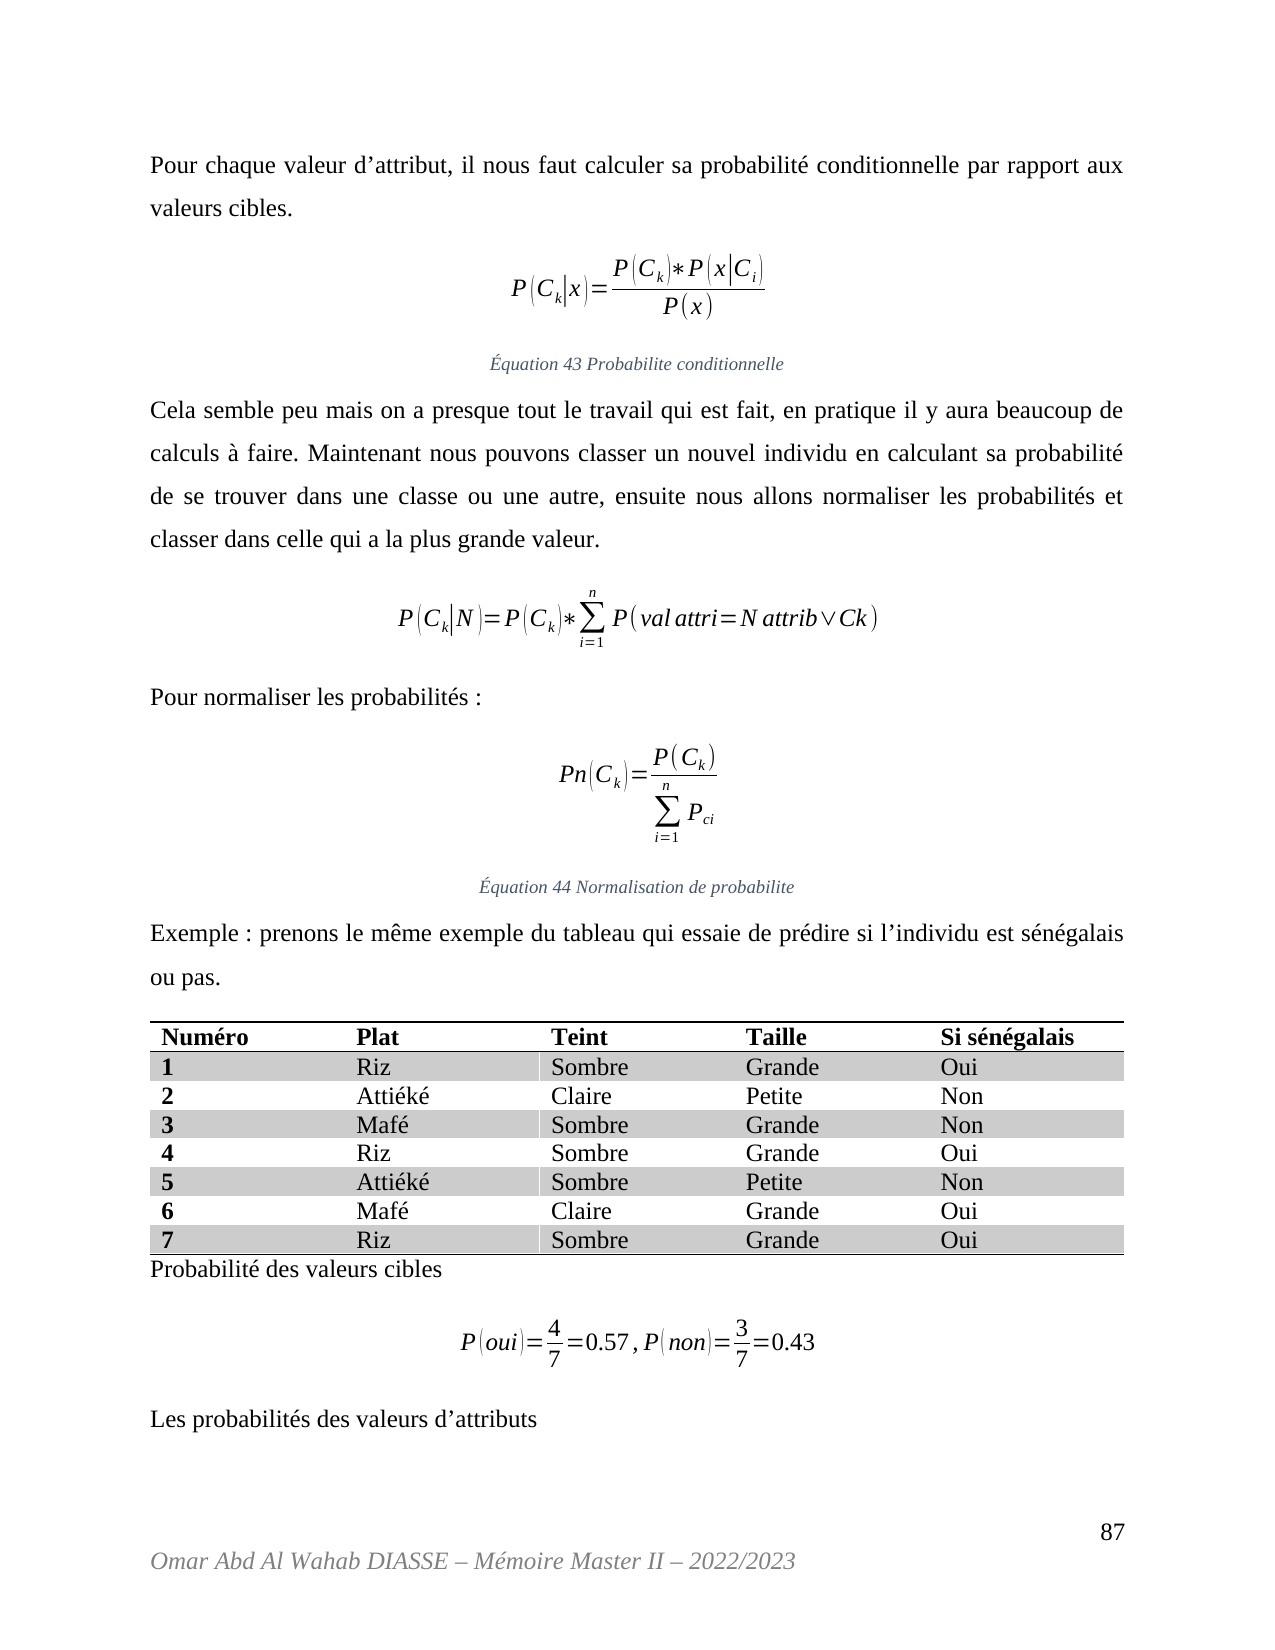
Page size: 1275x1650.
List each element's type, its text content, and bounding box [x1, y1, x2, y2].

text Équation 43 Probabilite conditionnelle [150, 352, 1125, 374]
table_cell Non [929, 1167, 1124, 1196]
table_cell 2 [150, 1081, 345, 1110]
text Pour normaliser les probabilités : [150, 682, 1125, 711]
text Exemple : prenons le même exemple du tableau qui essaie de prédire si l’individu est sénégalais ou pas. [150, 918, 1125, 990]
table_cell Oui [929, 1196, 1124, 1225]
table_cell 5 [150, 1167, 345, 1196]
table_cell Mafé [345, 1196, 539, 1225]
table_cell Grande [734, 1110, 929, 1138]
table_cell Oui [929, 1225, 1124, 1253]
text Pour chaque valeur d’attribut, il nous faut calculer sa probabilité conditionnelle par rapport aux valeurs cibles. [150, 150, 1125, 222]
table_header Numéro [150, 1023, 345, 1051]
text Cela semble peu mais on a presque tout le travail qui est fait, en pratique il y aura beaucoup de calculs à faire. Maintenant nous pouvons classer un nouvel individu en calculant sa probabilité de se trouver dans une classe ou une autre, ensuite nous allons normaliser les probabilités et classer dans celle qui a la plus grande valeur. [150, 395, 1125, 553]
table_cell Non [929, 1110, 1124, 1138]
table_cell Grande [734, 1139, 929, 1167]
table_cell 1 [150, 1052, 345, 1081]
table_cell Riz [345, 1225, 539, 1253]
table_header Si sénégalais [929, 1023, 1124, 1051]
table_cell Riz [345, 1052, 539, 1081]
table_cell 3 [150, 1110, 345, 1138]
table_header Teint [540, 1023, 734, 1051]
table_cell Sombre [540, 1139, 734, 1167]
table_cell Mafé [345, 1110, 539, 1138]
table_cell Sombre [540, 1052, 734, 1081]
table_header Plat [345, 1023, 539, 1051]
table_cell Attiéké [345, 1167, 539, 1196]
table_cell Grande [734, 1052, 929, 1081]
text Les probabilités des valeurs d’attributs [150, 1404, 1125, 1433]
table_cell Sombre [540, 1225, 734, 1253]
table_cell Sombre [540, 1167, 734, 1196]
table_cell Grande [734, 1225, 929, 1253]
table_cell Grande [734, 1196, 929, 1225]
text Probabilité des valeurs cibles [150, 1254, 1125, 1283]
table_cell 7 [150, 1225, 345, 1253]
table_cell 6 [150, 1196, 345, 1225]
table_header Taille [734, 1023, 929, 1051]
text Équation 44 Normalisation de probabilite [150, 876, 1125, 898]
table_cell Claire [540, 1196, 734, 1225]
table_cell Claire [540, 1081, 734, 1110]
table_cell 4 [150, 1139, 345, 1167]
table_cell Petite [734, 1081, 929, 1110]
table_cell Sombre [540, 1110, 734, 1138]
table_cell Oui [929, 1052, 1124, 1081]
table_cell Attiéké [345, 1081, 539, 1110]
table_cell Riz [345, 1139, 539, 1167]
table_cell Non [929, 1081, 1124, 1110]
table_cell Oui [929, 1139, 1124, 1167]
table_cell Petite [734, 1167, 929, 1196]
